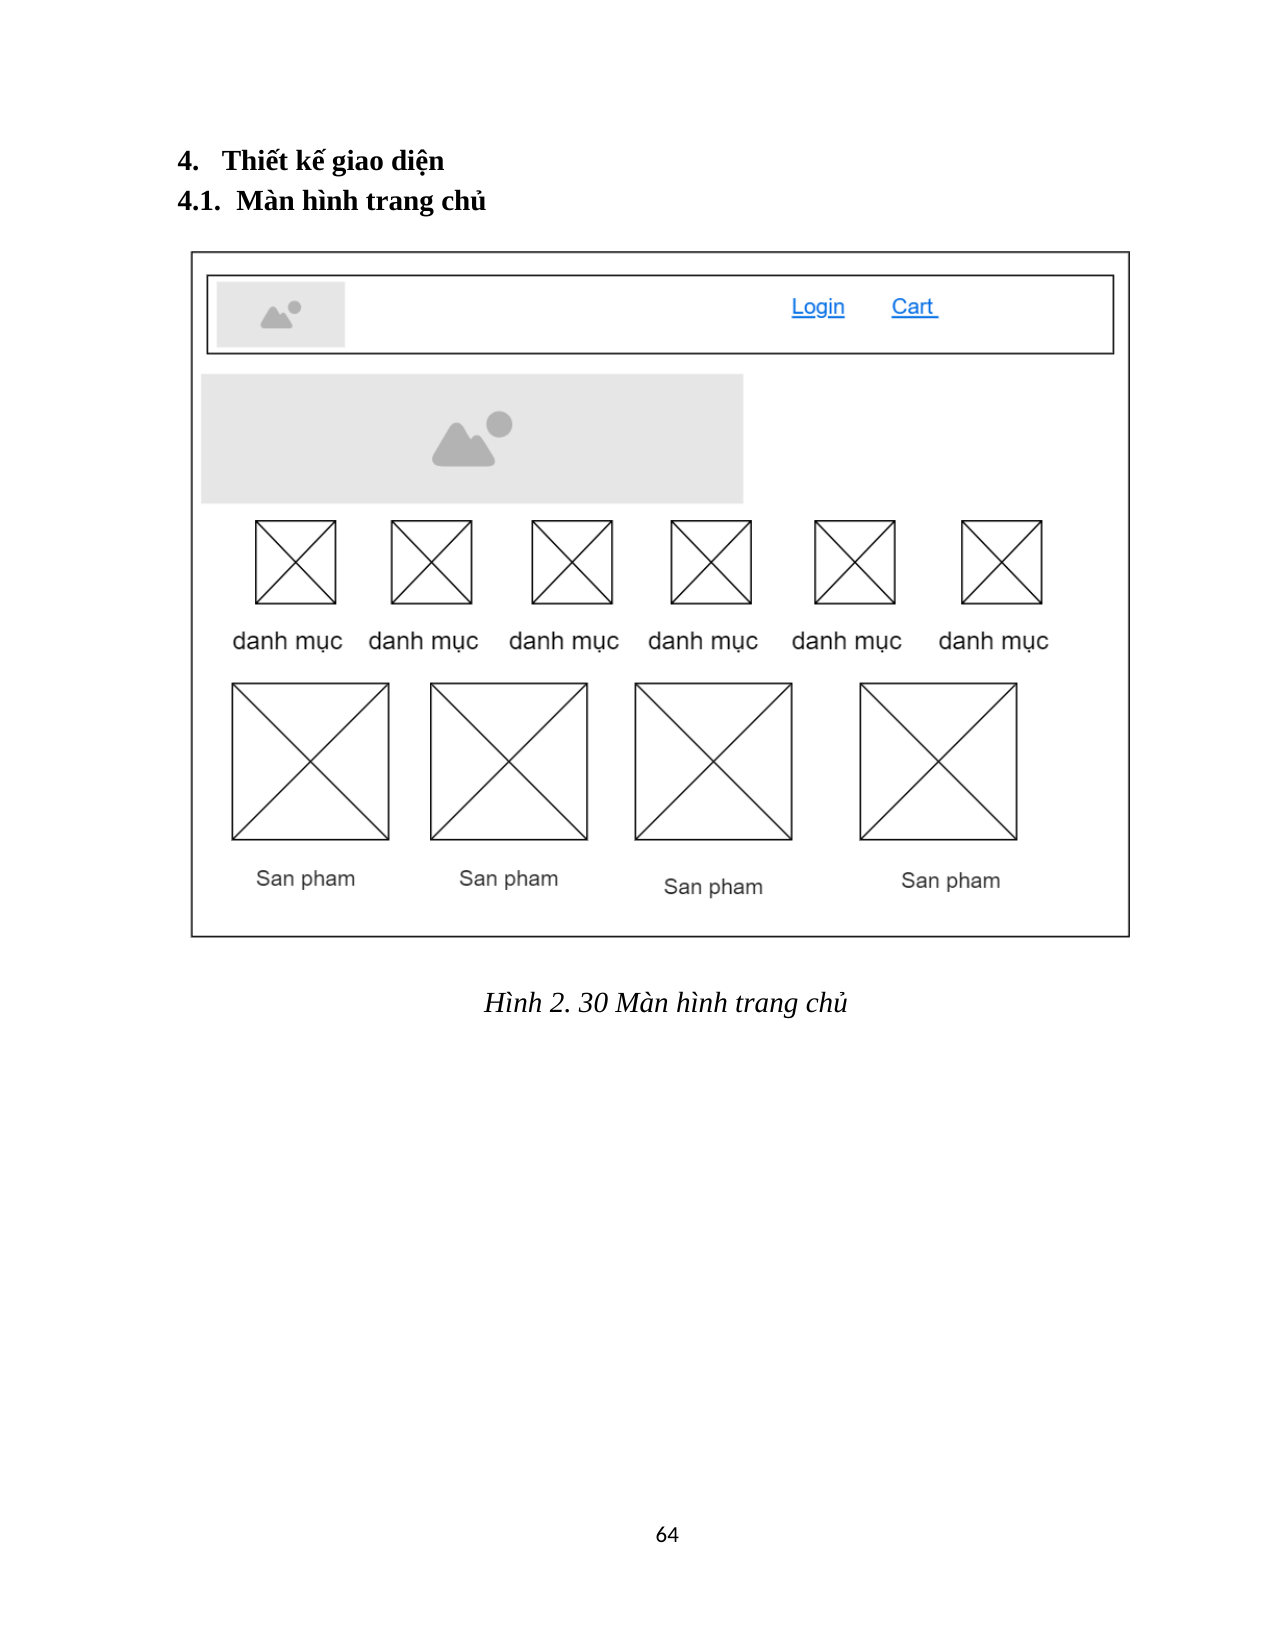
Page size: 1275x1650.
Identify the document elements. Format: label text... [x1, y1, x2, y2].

subtitle Thiết kế giao diện [177, 143, 1157, 177]
picture [177, 219, 1157, 966]
subtitle Màn hình trang chủ [177, 183, 1157, 217]
text Hình 2. 30 Màn hình trang chủ [177, 985, 1157, 1018]
